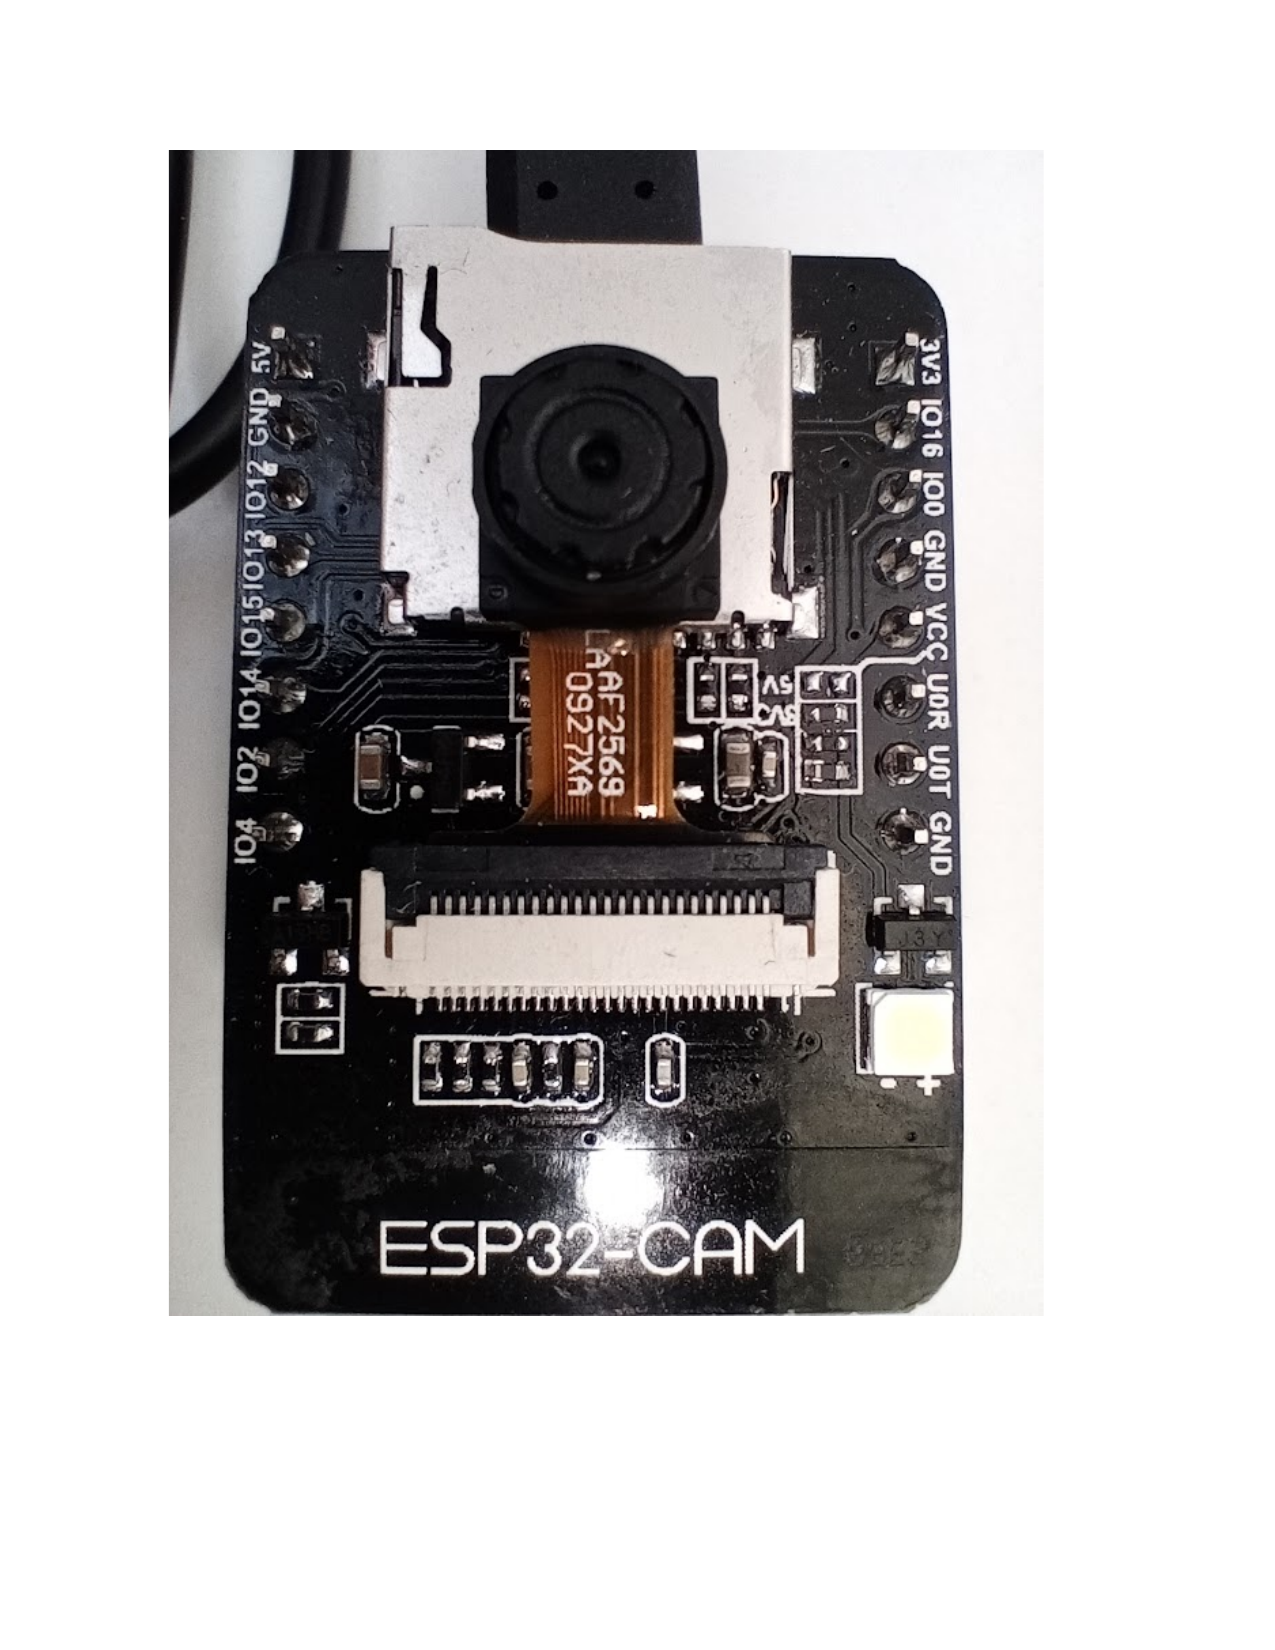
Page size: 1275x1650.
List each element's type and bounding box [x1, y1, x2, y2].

picture [168, 150, 1044, 1316]
